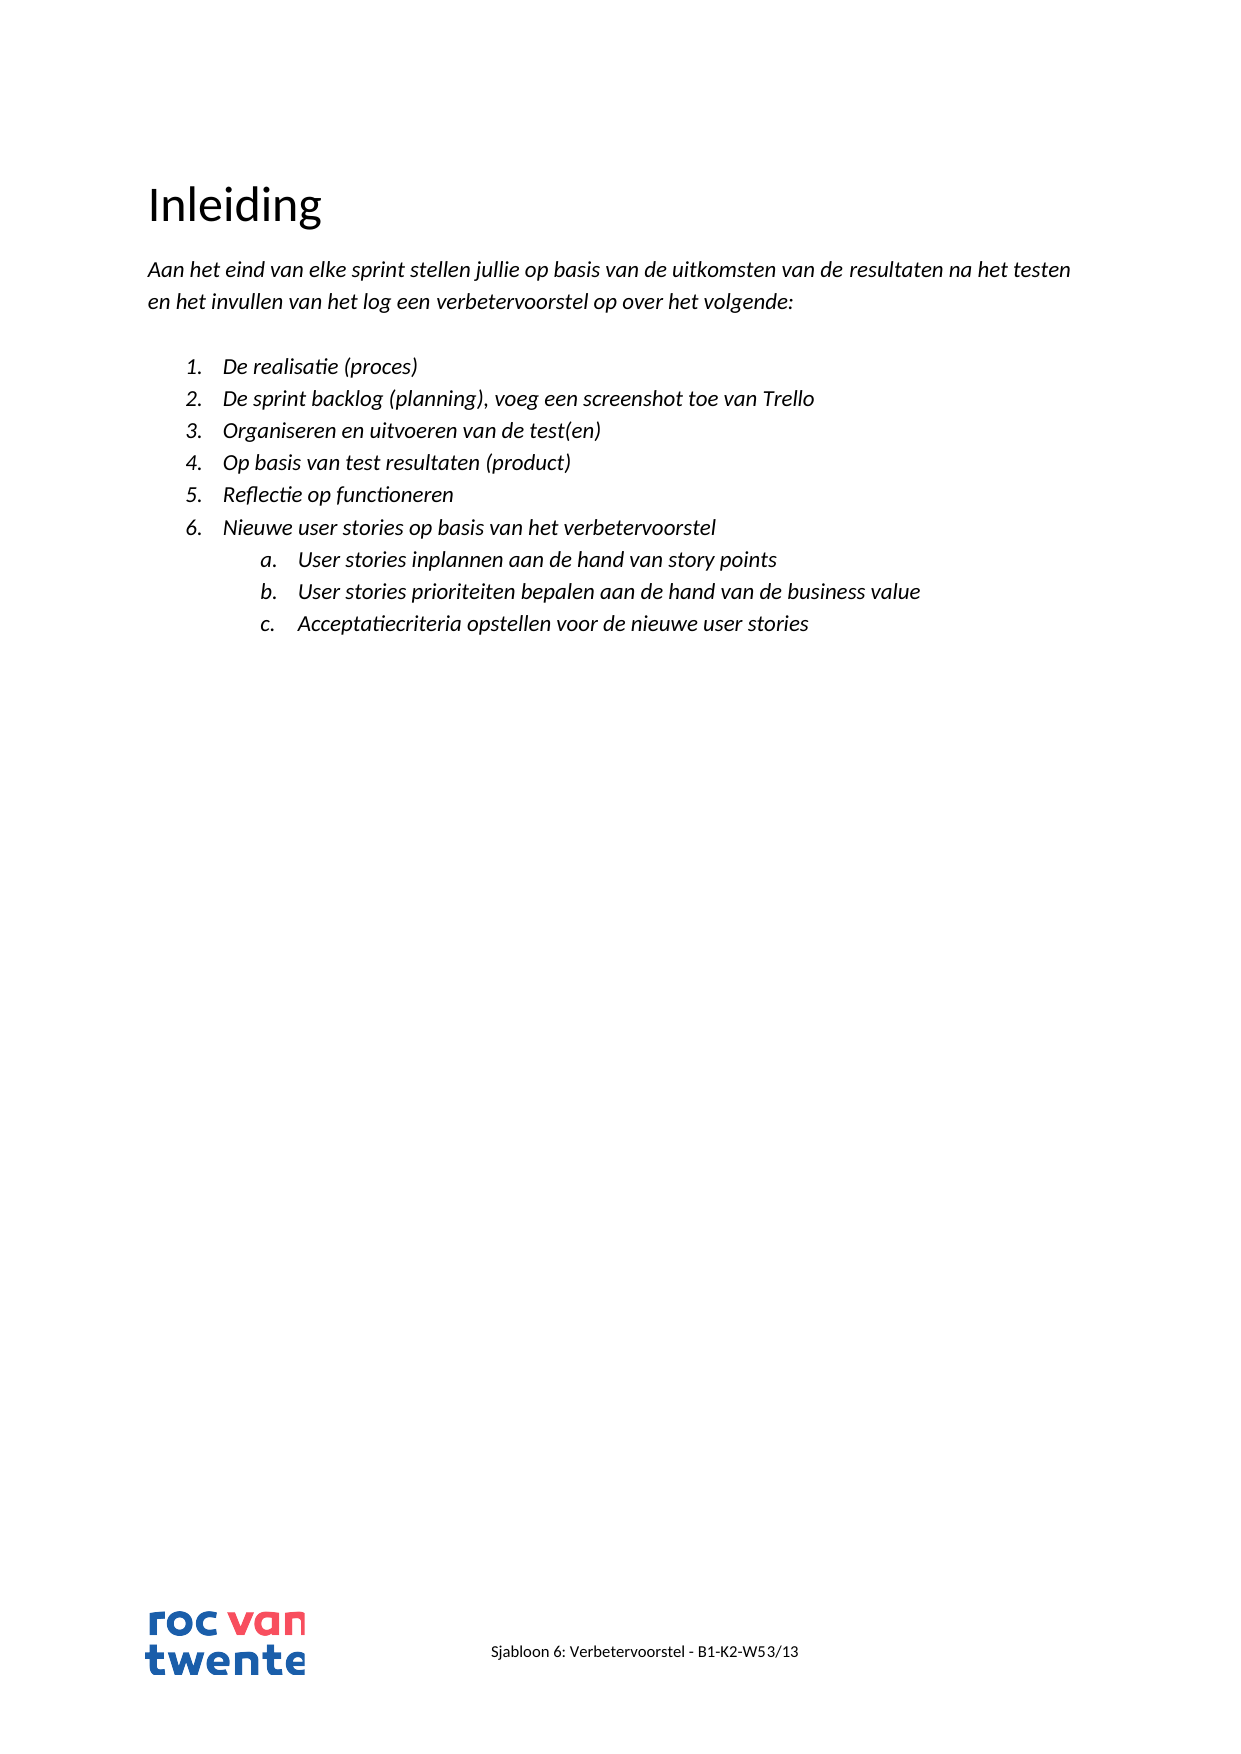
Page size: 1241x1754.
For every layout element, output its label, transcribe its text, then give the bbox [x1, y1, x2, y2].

list Nieuwe user stories op basis van het verbetervoorstel [185, 513, 1093, 541]
list Op basis van test resultaten (product) [185, 448, 1093, 476]
text Aan het eind van elke sprint stellen jullie op basis van de uitkomsten van de resultaten na het testen en het invullen van het log een verbetervoorstel op over het volgende: [148, 255, 1093, 315]
picture [145, 1611, 305, 1674]
list User stories inplannen aan de hand van story points [260, 545, 1093, 573]
list Reflectie op functioneren [185, 481, 1093, 508]
list Acceptatiecriteria opstellen voor de nieuwe user stories [260, 609, 1093, 637]
list User stories prioriteiten bepalen aan de hand van de business value [260, 577, 1093, 605]
list Organiseren en uitvoeren van de test(en) [185, 416, 1093, 444]
list De realisatie (proces) [185, 352, 1093, 380]
subtitle Inleiding [148, 173, 1093, 234]
list De sprint backlog (planning), voeg een screenshot toe van Trello [185, 384, 1093, 412]
